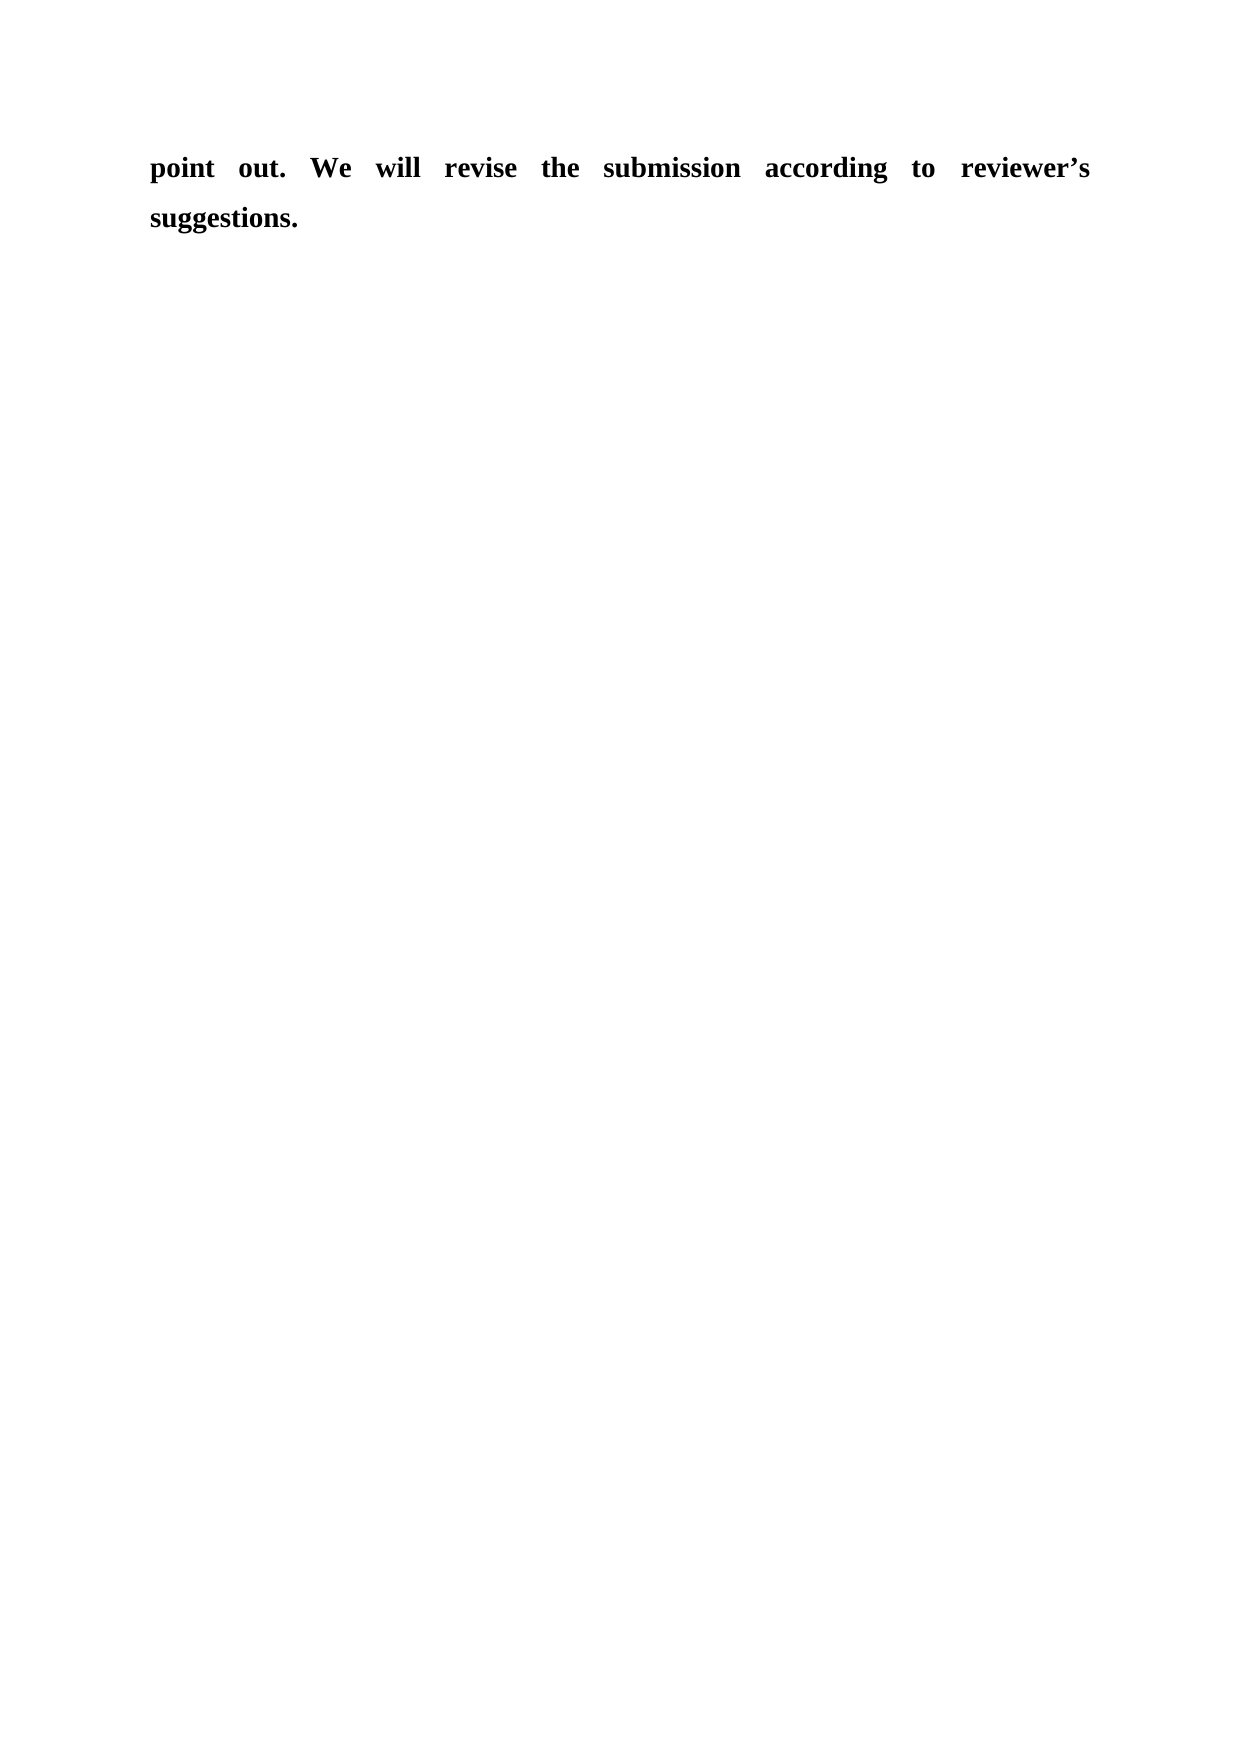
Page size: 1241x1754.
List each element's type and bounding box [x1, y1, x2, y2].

text [150, 150, 1090, 234]
